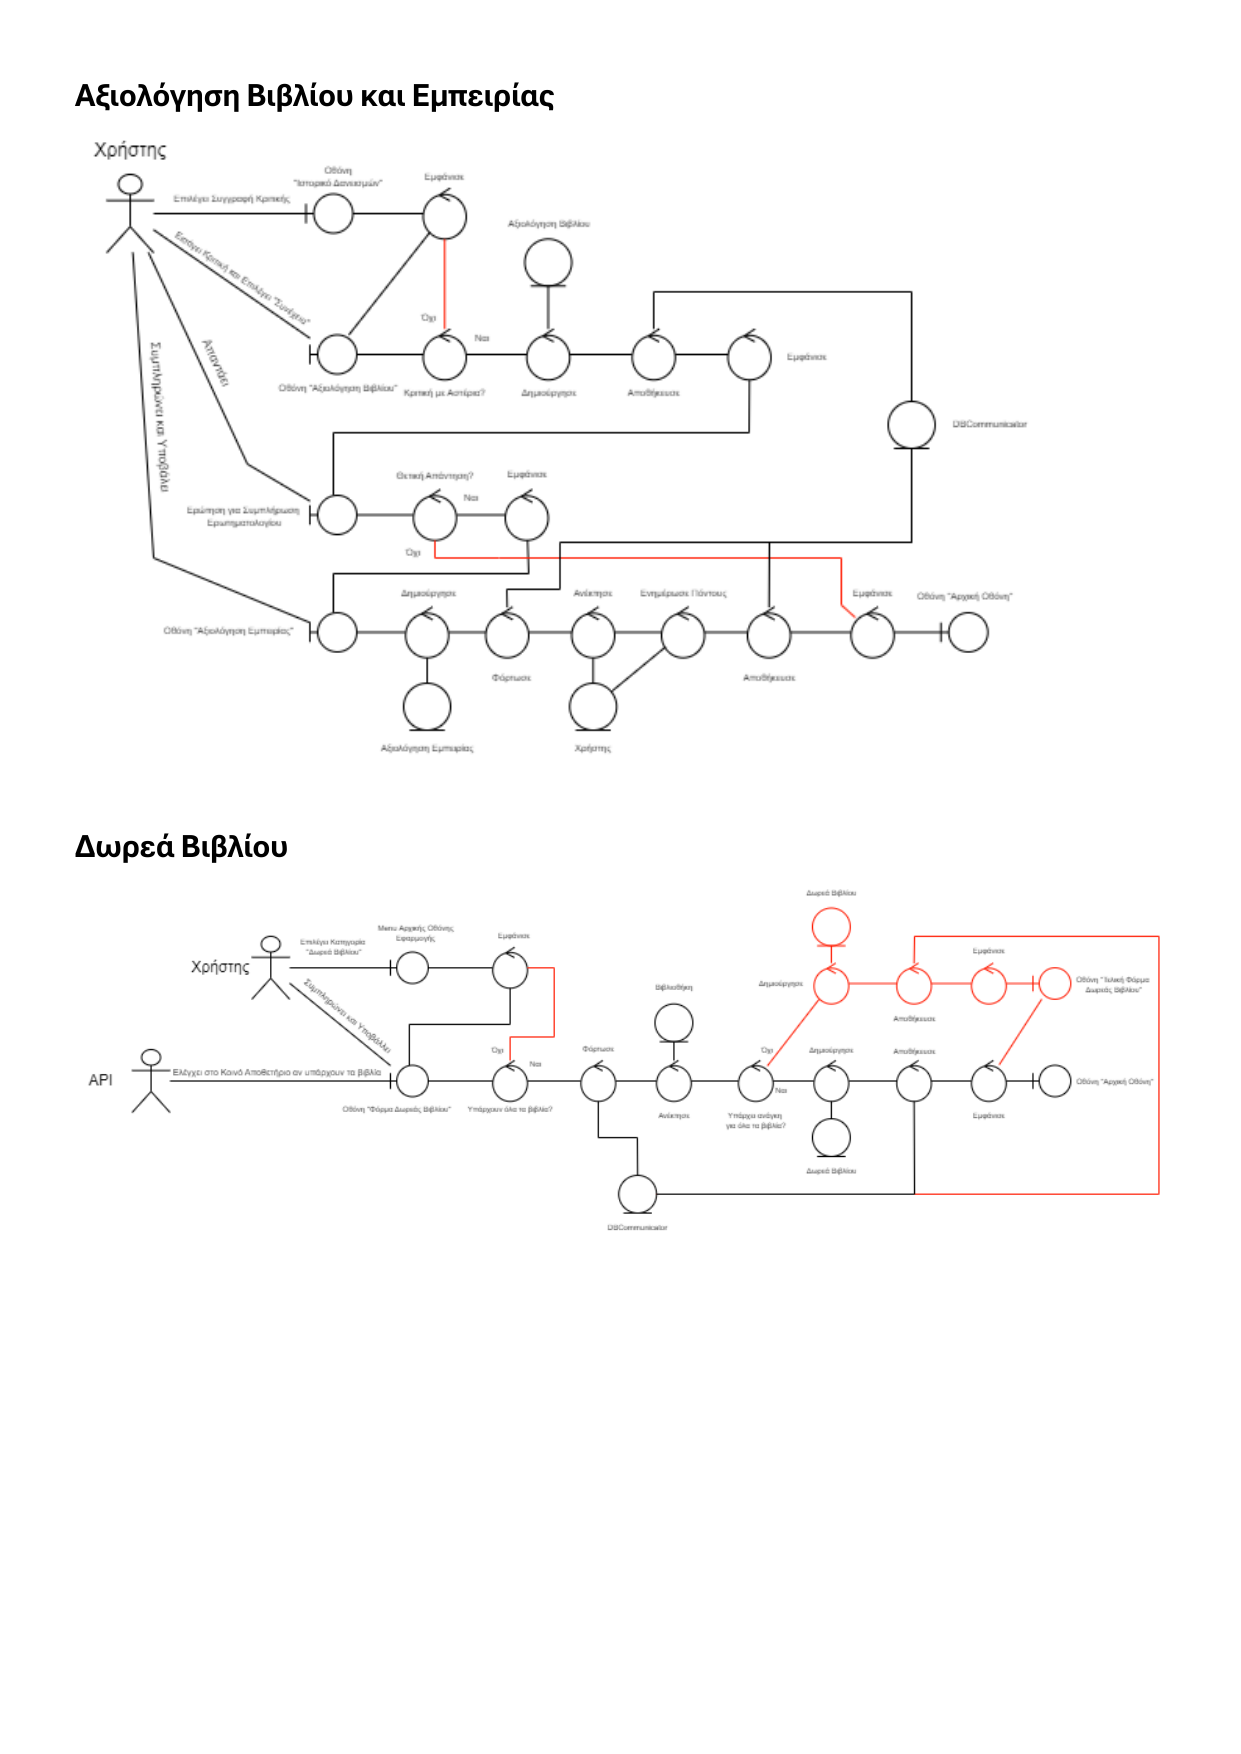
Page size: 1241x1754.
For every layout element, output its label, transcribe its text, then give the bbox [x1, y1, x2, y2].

subtitle Αξιολόγηση Βιβλίου και Εμπειρίας [75, 75, 1165, 116]
picture [75, 127, 1044, 761]
subtitle Δωρεά Βιβλίου [75, 826, 1165, 867]
picture [75, 878, 1166, 1239]
